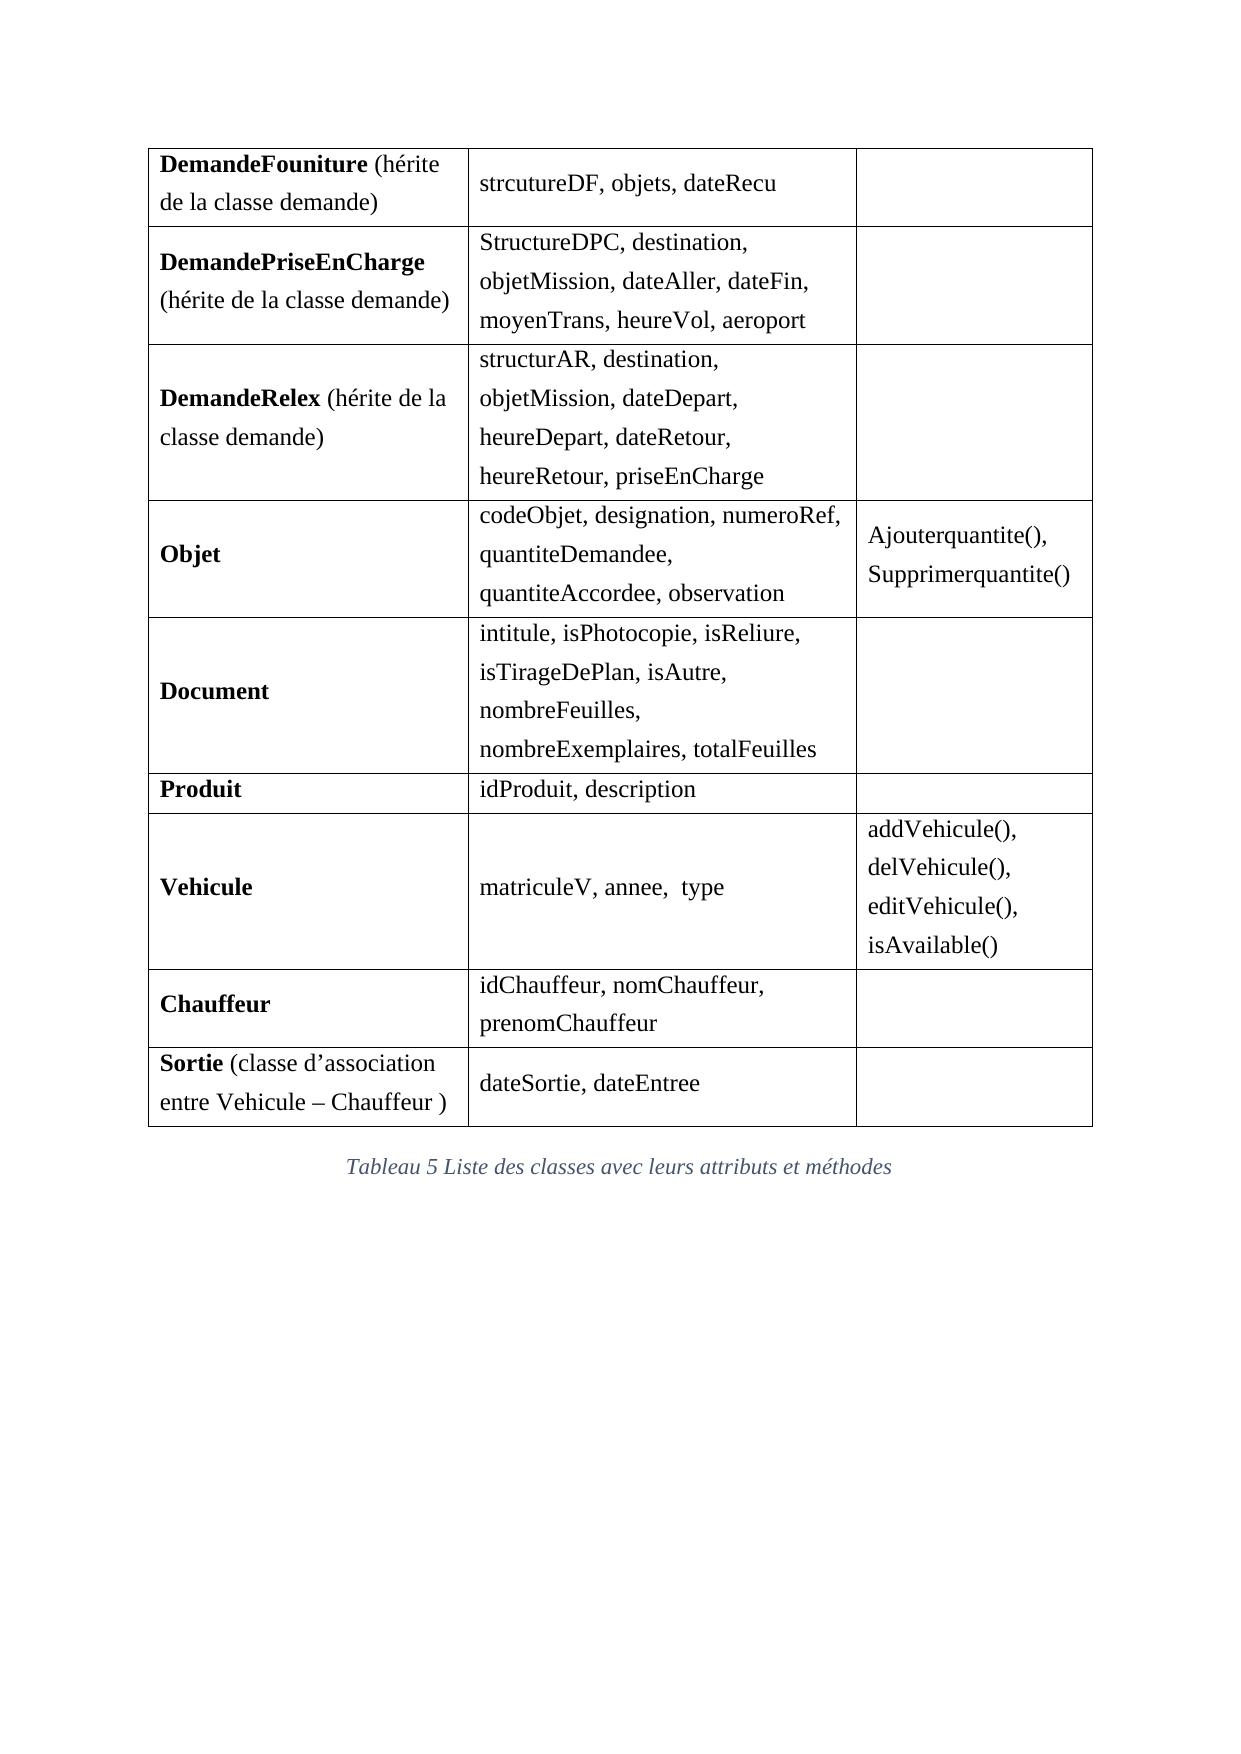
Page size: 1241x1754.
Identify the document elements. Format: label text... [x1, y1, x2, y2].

table_cell Vehicule [149, 814, 468, 969]
table_cell codeObjet, designation, numeroRef, quantiteDemandee, quantiteAccordee, observation [469, 501, 856, 617]
table_cell StructureDPC, destination, objetMission, dateAller, dateFin, moyenTrans, heureVol, aeroport [469, 227, 856, 343]
table_cell [857, 227, 1092, 343]
table_cell Sortie (classe d’association entre Vehicule – Chauffeur ) [149, 1048, 468, 1126]
text Tableau 5 Liste des classes avec leurs attributs et méthodes [148, 1127, 1092, 1179]
table_cell [857, 774, 1092, 813]
table_cell strcutureDF, objets, dateRecu [469, 149, 856, 226]
table_cell [857, 1048, 1092, 1126]
table_cell dateSortie, dateEntree [469, 1048, 856, 1126]
table_cell Objet [149, 501, 468, 617]
table_cell Chauffeur [149, 970, 468, 1047]
table_cell idChauffeur, nomChauffeur, prenomChauffeur [469, 970, 856, 1047]
table_cell matriculeV, annee, type [469, 814, 856, 969]
table_cell Document [149, 618, 468, 773]
table_cell [857, 149, 1092, 226]
table_cell structurAR, destination, objetMission, dateDepart, heureDepart, dateRetour, heureRetour, priseEnCharge [469, 345, 856, 499]
table_cell addVehicule(), delVehicule(), editVehicule(), isAvailable() [857, 814, 1092, 969]
table_cell Ajouterquantite(), Supprimerquantite() [857, 501, 1092, 617]
table_cell DemandeRelex (hérite de la classe demande) [149, 345, 468, 499]
table_cell [857, 618, 1092, 773]
table_cell DemandeFouniture (hérite de la classe demande) [149, 149, 468, 226]
table_cell intitule, isPhotocopie, isReliure, isTirageDePlan, isAutre, nombreFeuilles, nombreExemplaires, totalFeuilles [469, 618, 856, 773]
table_cell [857, 970, 1092, 1047]
table_cell Produit [149, 774, 468, 813]
table_cell idProduit, description [469, 774, 856, 813]
table_cell DemandePriseEnCharge (hérite de la classe demande) [149, 227, 468, 343]
table_cell [857, 345, 1092, 499]
